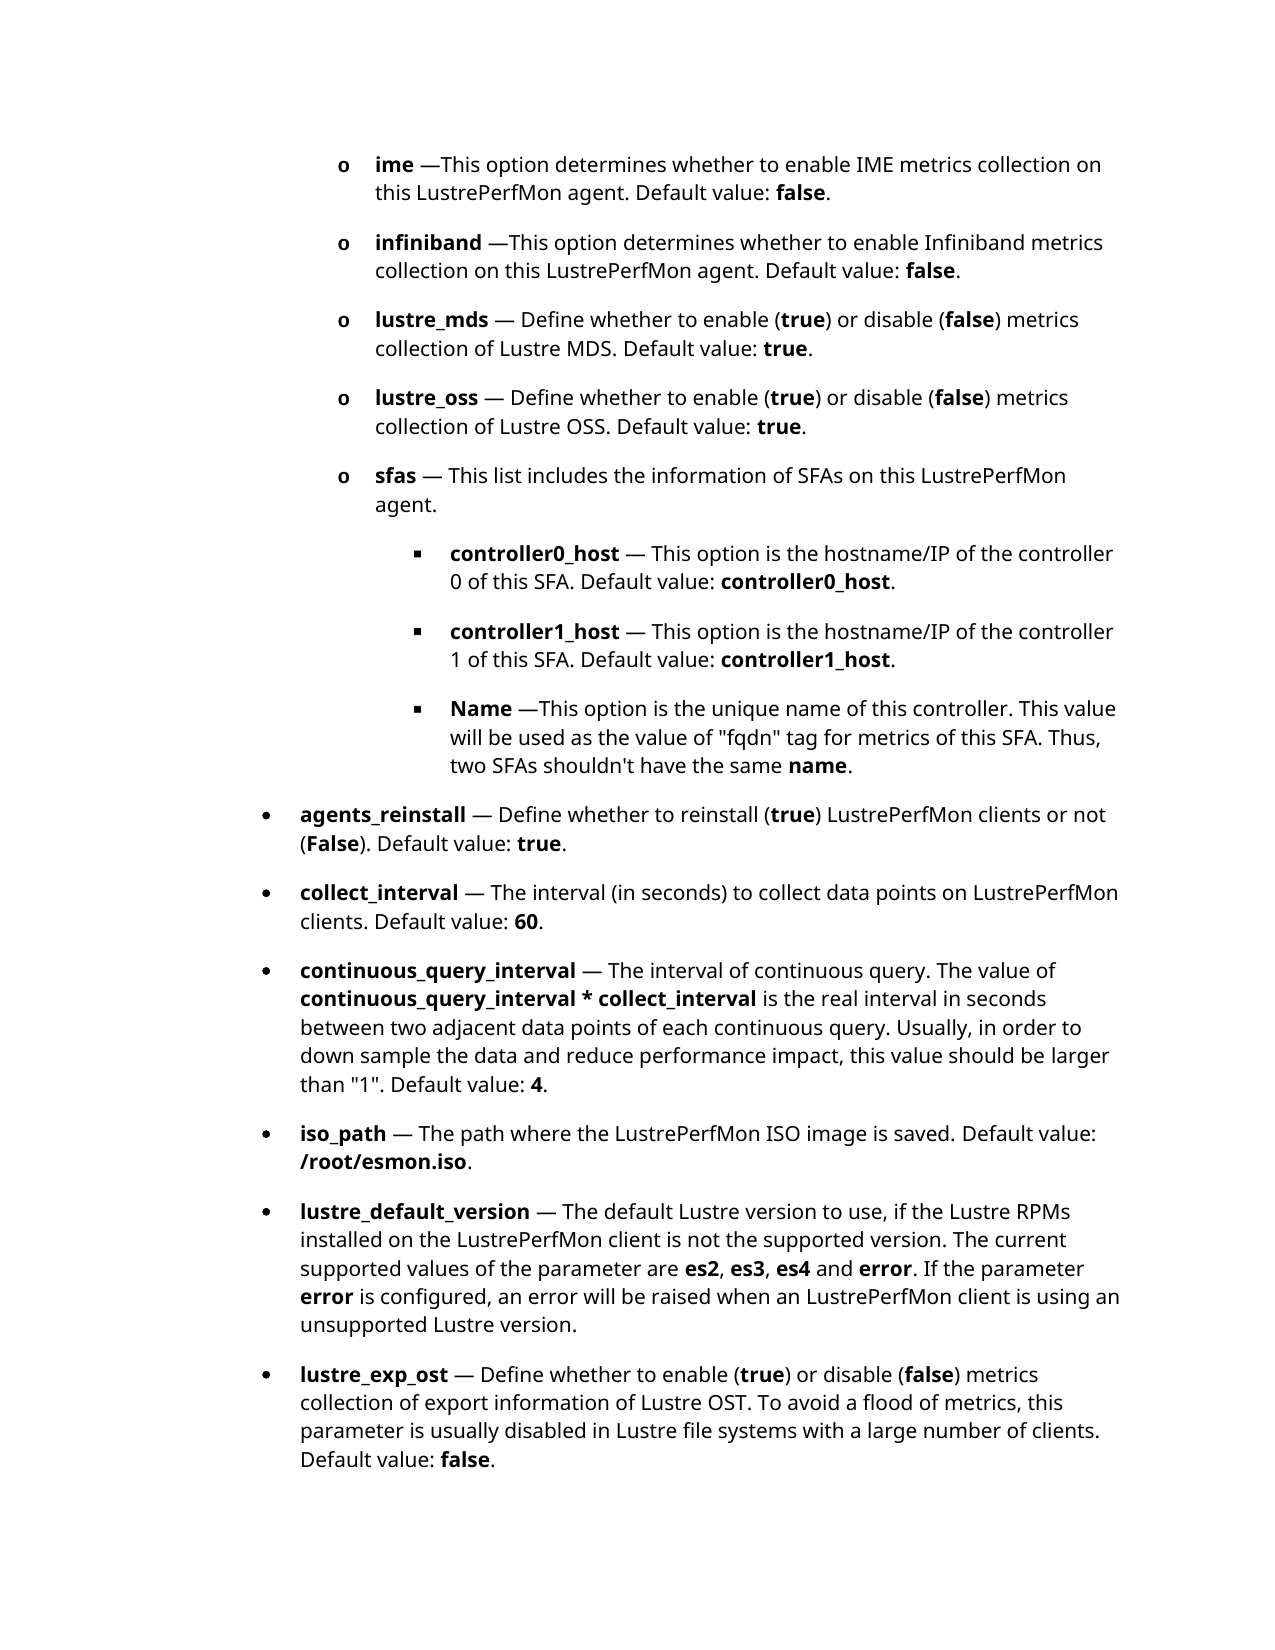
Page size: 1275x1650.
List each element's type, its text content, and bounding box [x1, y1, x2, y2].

list sfas — This list includes the information of SFAs on this LustrePerfMon agent. [337, 461, 1125, 518]
list lustre_exp_ost — Define whether to enable (true) or disable (false) metrics collection of export information of Lustre OST. To avoid a flood of metrics, this parameter is usually disabled in Lustre file systems with a large number of clients. Default value: false. [262, 1360, 1125, 1473]
list iso_path — The path where the LustrePerfMon ISO image is saved. Default value: /root/esmon.iso. [262, 1119, 1125, 1176]
list lustre_default_version — The default Lustre version to use, if the Lustre RPMs installed on the LustrePerfMon client is not the supported version. The current supported values of the parameter are es2, es3, es4 and error. If the parameter error is configured, an error will be raised when an LustrePerfMon client is using an unsupported Lustre version. [262, 1197, 1125, 1339]
list lustre_mds — Define whether to enable (true) or disable (false) metrics collection of Lustre MDS. Default value: true. [337, 306, 1125, 363]
list agents_reinstall — Define whether to reinstall (true) LustrePerfMon clients or not (False). Default value: true. [262, 801, 1125, 857]
list Name —This option is the unique name of this controller. This value will be used as the value of "fqdn" tag for metrics of this SFA. Thus, two SFAs shouldn't have the same name. [412, 694, 1125, 780]
list continuous_query_interval — The interval of continuous query. The value of continuous_query_interval * collect_interval is the real interval in seconds between two adjacent data points of each continuous query. Usually, in order to down sample the data and reduce performance impact, this value should be larger than "1". Default value: 4. [262, 956, 1125, 1098]
list controller1_host — This option is the hostname/IP of the controller 1 of this SFA. Default value: controller1_host. [412, 617, 1125, 674]
list controller0_host — This option is the hostname/IP of the controller 0 of this SFA. Default value: controller0_host. [412, 539, 1125, 596]
list lustre_oss — Define whether to enable (true) or disable (false) metrics collection of Lustre OSS. Default value: true. [337, 383, 1125, 440]
list ime —This option determines whether to enable IME metrics collection on this LustrePerfMon agent. Default value: false. [337, 150, 1125, 207]
list collect_interval — The interval (in seconds) to collect data points on LustrePerfMon clients. Default value: 60. [262, 878, 1125, 935]
list infiniband —This option determines whether to enable Infiniband metrics collection on this LustrePerfMon agent. Default value: false. [337, 228, 1125, 285]
